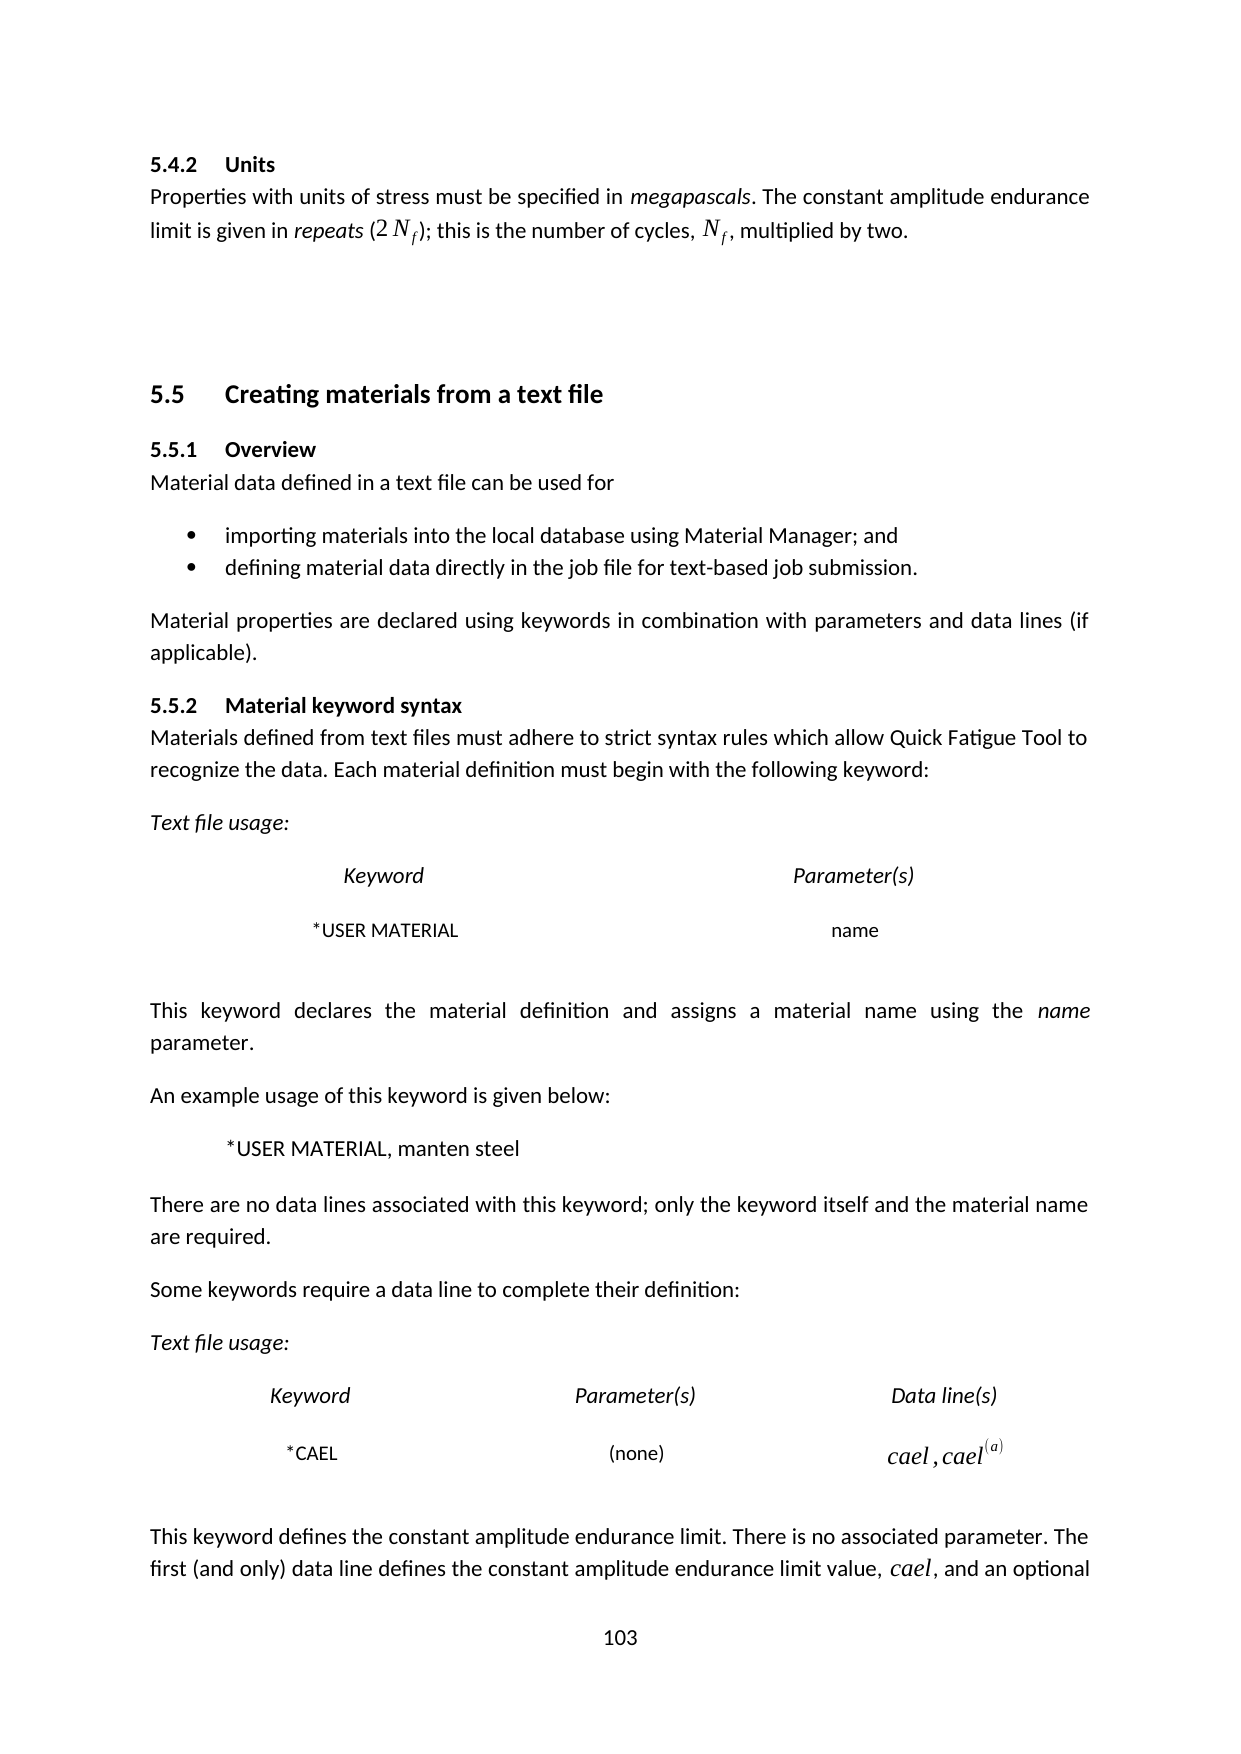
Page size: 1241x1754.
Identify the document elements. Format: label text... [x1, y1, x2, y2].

text There are no data lines associated with this keyword; only the keyword itself and the material name are required. [150, 1190, 1090, 1251]
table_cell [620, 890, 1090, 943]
subtitle 5.5.2 Material keyword syntax [150, 691, 1090, 719]
text This keyword declares the material definition and assigns a material name using the name parameter. [150, 996, 1090, 1056]
subtitle 5.5.1 Overview [150, 436, 1090, 463]
text *USER MATERIAL, manten steel [225, 1134, 1090, 1162]
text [150, 1522, 1090, 1582]
list importing materials into the local database using Material Manager; and [187, 521, 1090, 549]
text Some keywords require a data line to complete their definition: [150, 1276, 1090, 1303]
text Text file usage: [150, 808, 1090, 837]
text Properties with units of stress must be specified in megapascals. The constant amplitude endurance limit is given in repeats (); this is the number of cycles, , multiplied by two. [150, 182, 1090, 246]
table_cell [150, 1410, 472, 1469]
subtitle 5.5 Creating materials from a text file [150, 377, 1090, 410]
text Materials defined from text files must adhere to strict syntax rules which allow Quick Fatigue Tool to recognize the data. Each material definition must begin with the following keyword: [150, 723, 1090, 783]
text An example usage of this keyword is given below: [150, 1081, 1090, 1109]
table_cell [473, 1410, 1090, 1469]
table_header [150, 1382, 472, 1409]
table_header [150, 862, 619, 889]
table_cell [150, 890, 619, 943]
text Material properties are declared using keywords in combination with parameters and data lines (if applicable). [150, 606, 1090, 666]
text Text file usage: [150, 1328, 1090, 1357]
list defining material data directly in the job file for text-based job submission. [187, 553, 1090, 581]
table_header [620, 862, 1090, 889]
text Material data defined in a text file can be used for [150, 468, 1090, 496]
subtitle 5.4.2 Units [150, 150, 1090, 178]
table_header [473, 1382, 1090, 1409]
